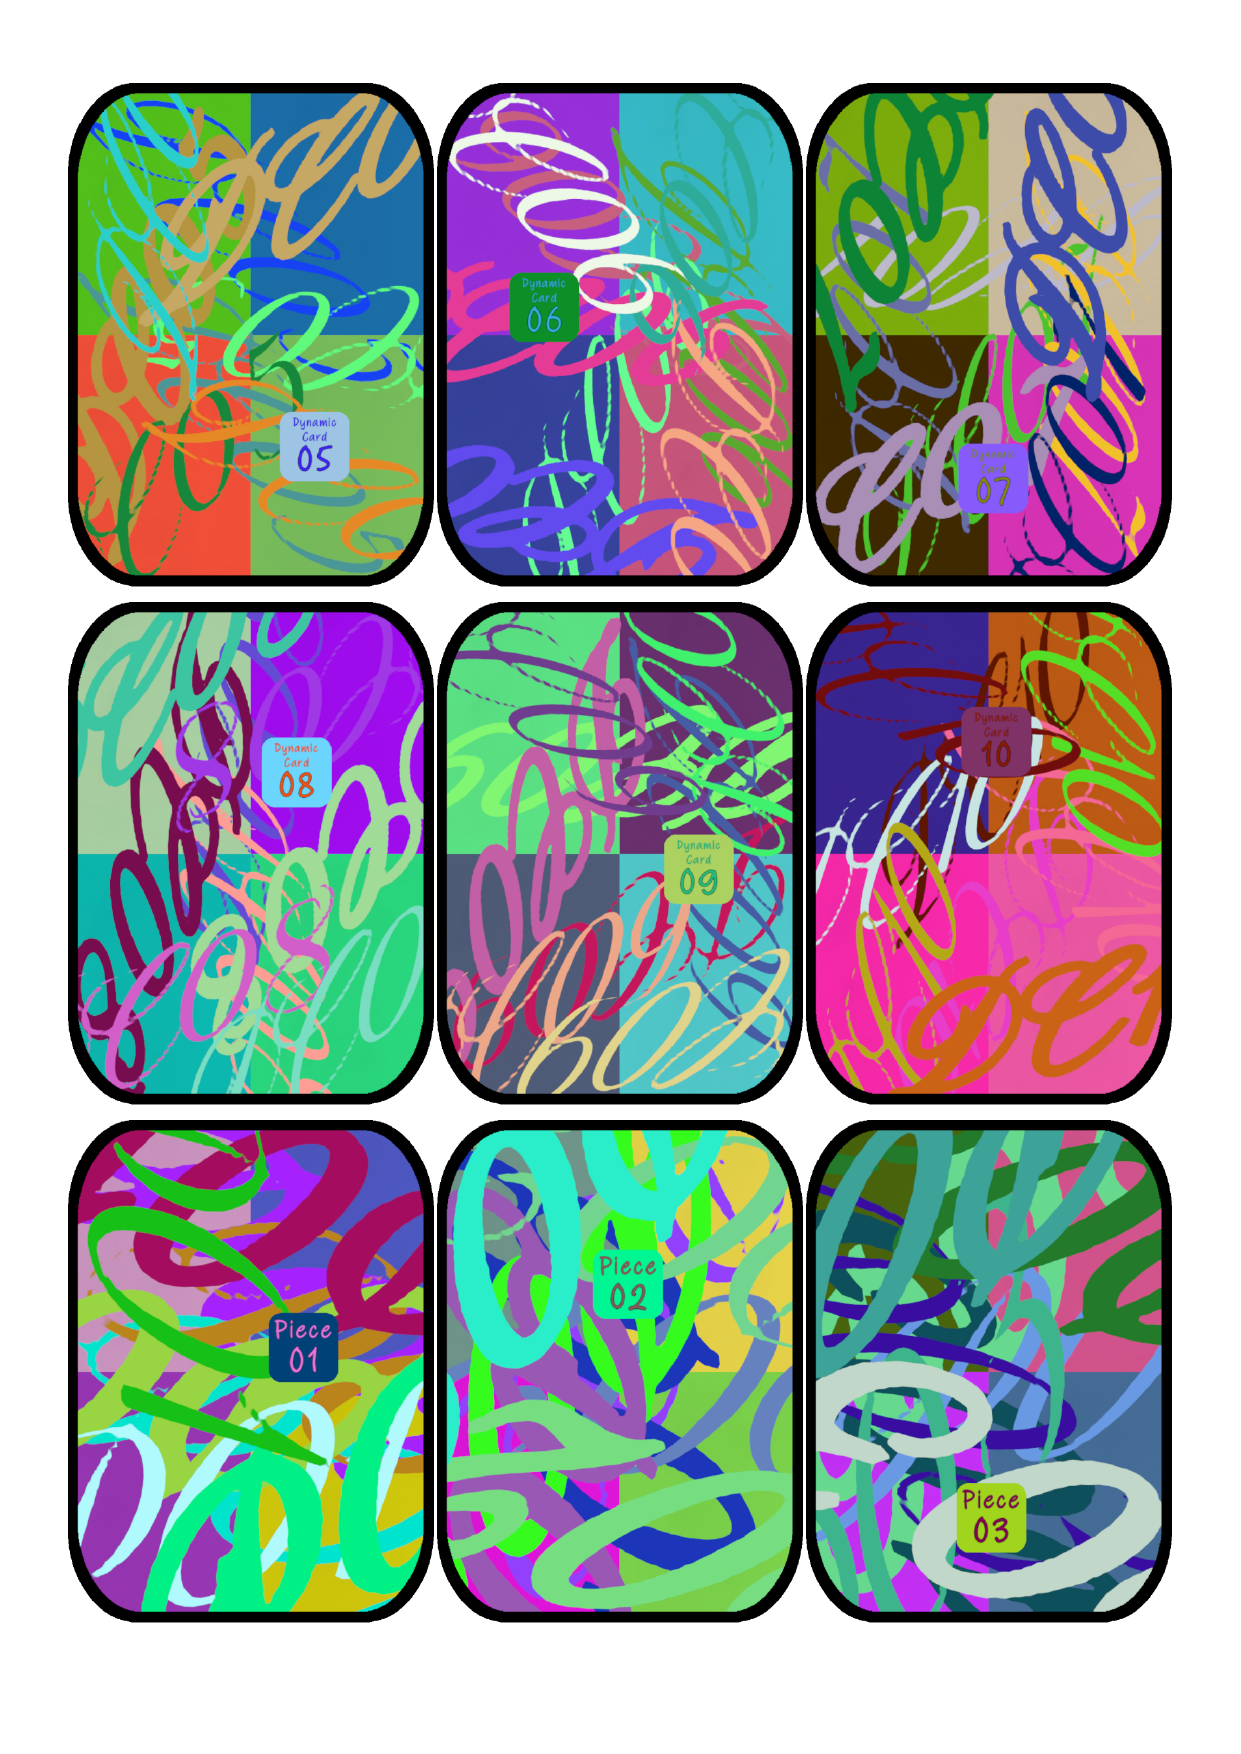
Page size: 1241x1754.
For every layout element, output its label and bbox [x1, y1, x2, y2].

picture [67, 1111, 1174, 1627]
picture [67, 593, 1174, 1109]
picture [67, 75, 1174, 591]
